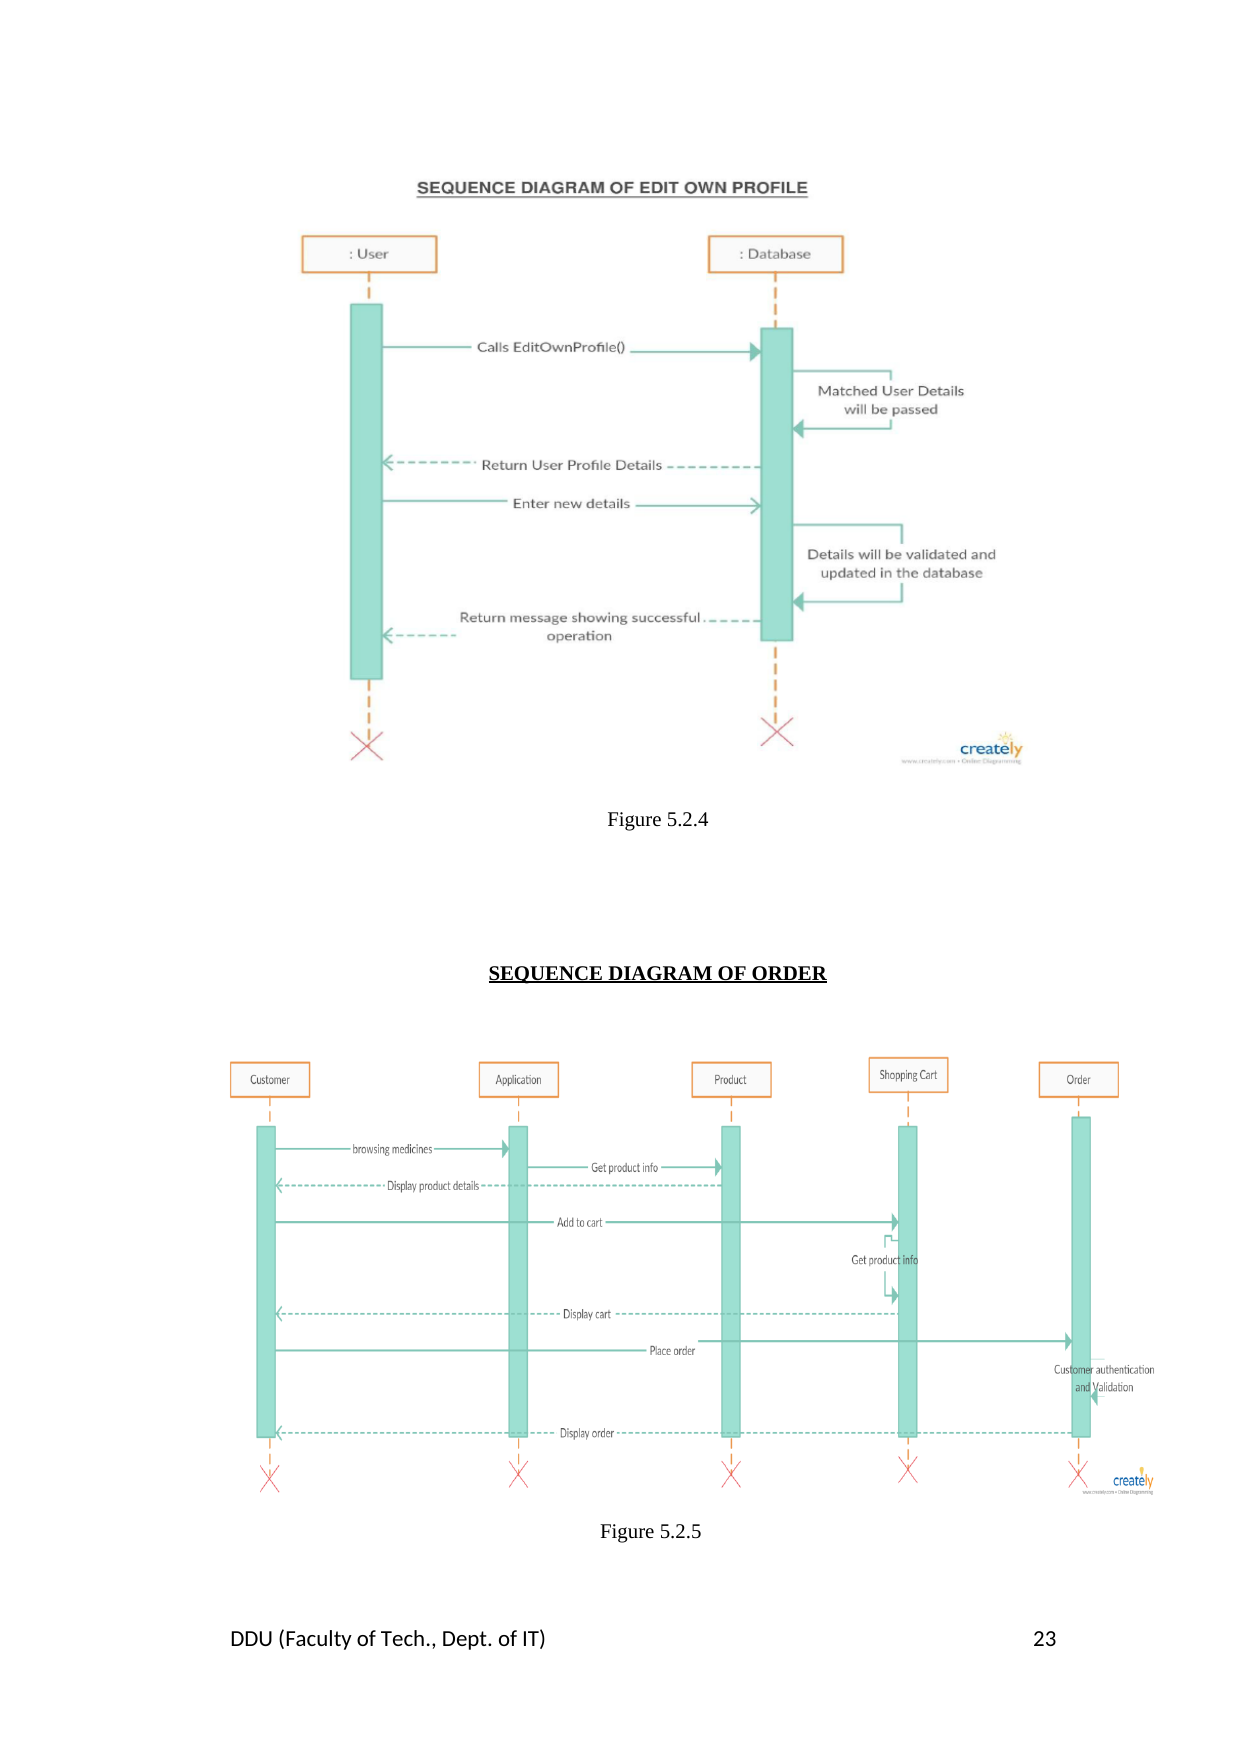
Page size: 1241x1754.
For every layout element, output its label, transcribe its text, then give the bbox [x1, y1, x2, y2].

text Figure 5.2.5 [525, 1519, 1090, 1543]
picture [225, 150, 1091, 787]
text SEQUENCE DIAGRAM OF ORDER [225, 961, 1090, 985]
text Figure 5.2.4 [225, 807, 1090, 831]
picture [225, 1050, 1157, 1499]
